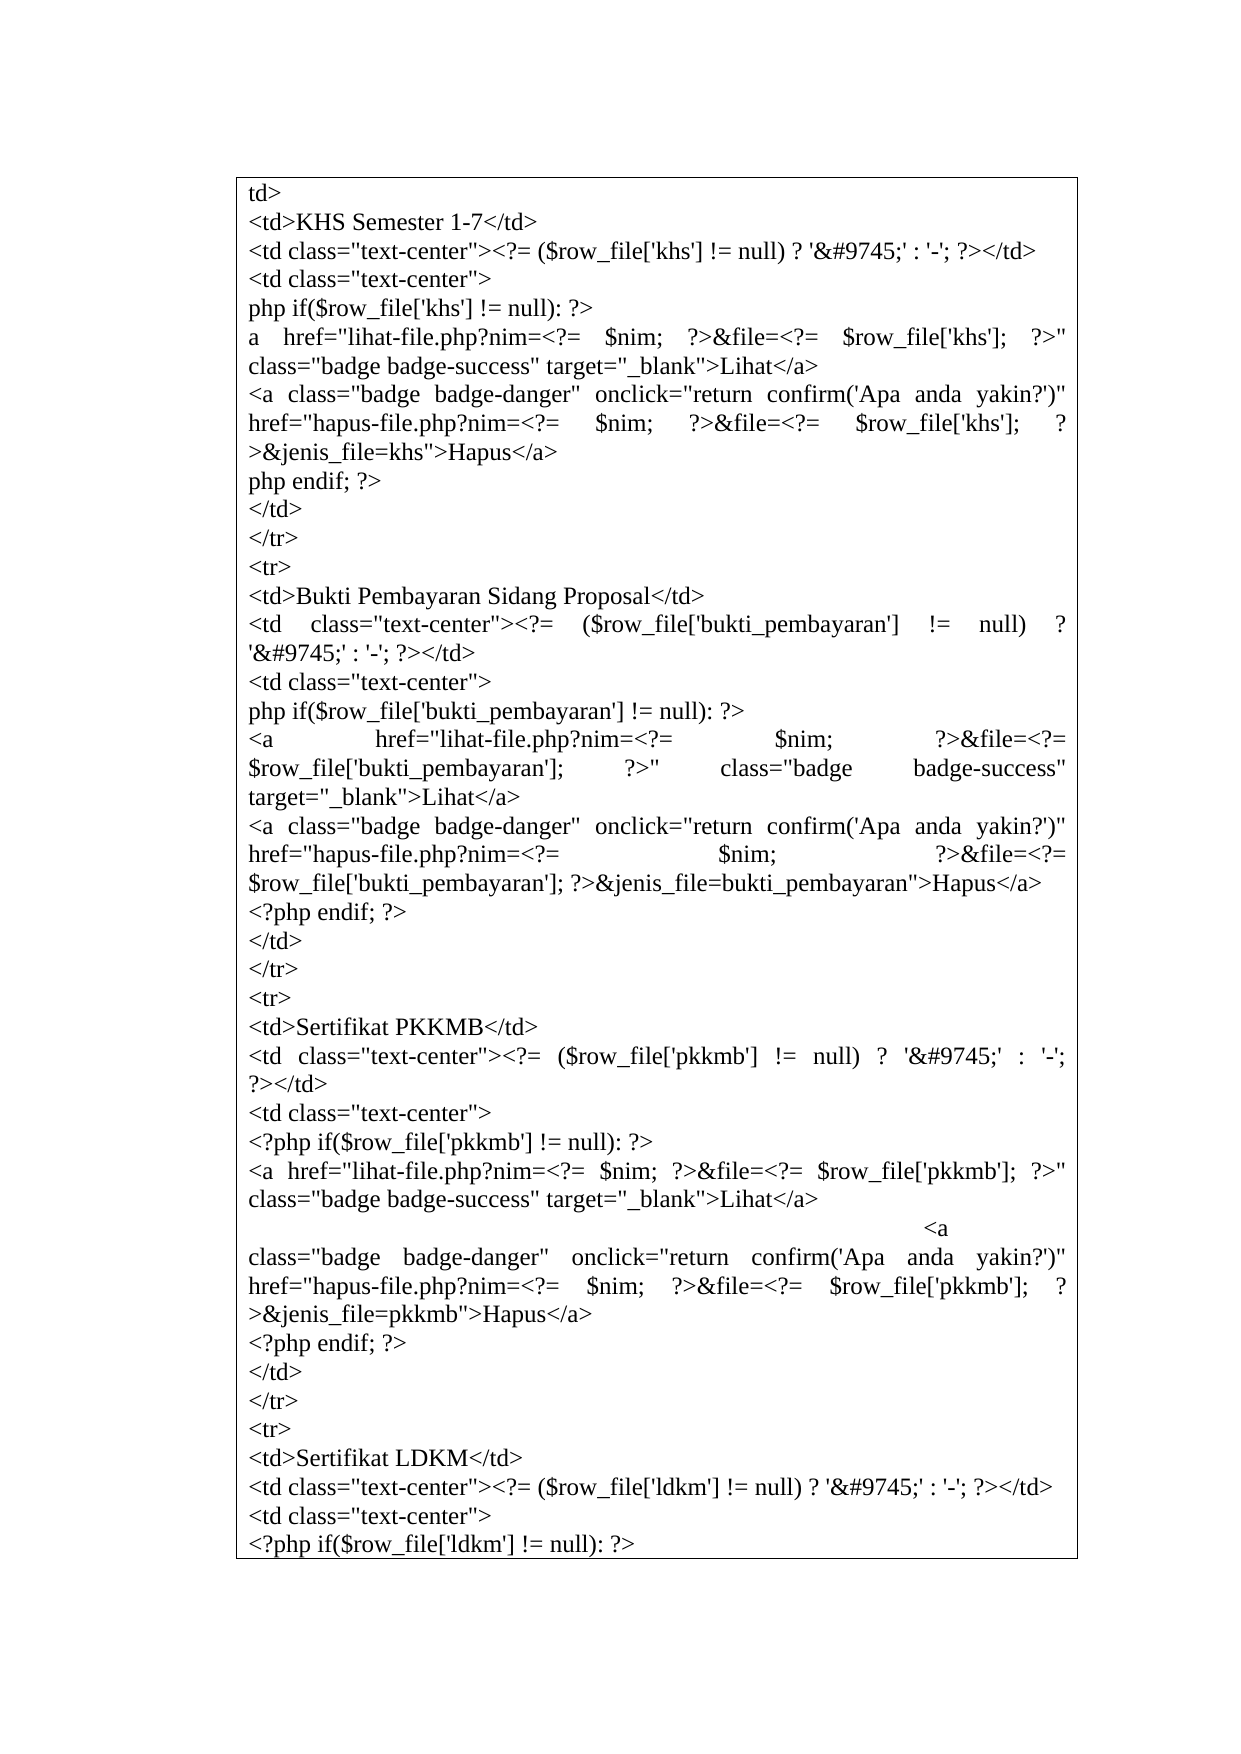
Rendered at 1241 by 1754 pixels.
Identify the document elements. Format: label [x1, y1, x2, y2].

table_header [237, 178, 1077, 1558]
